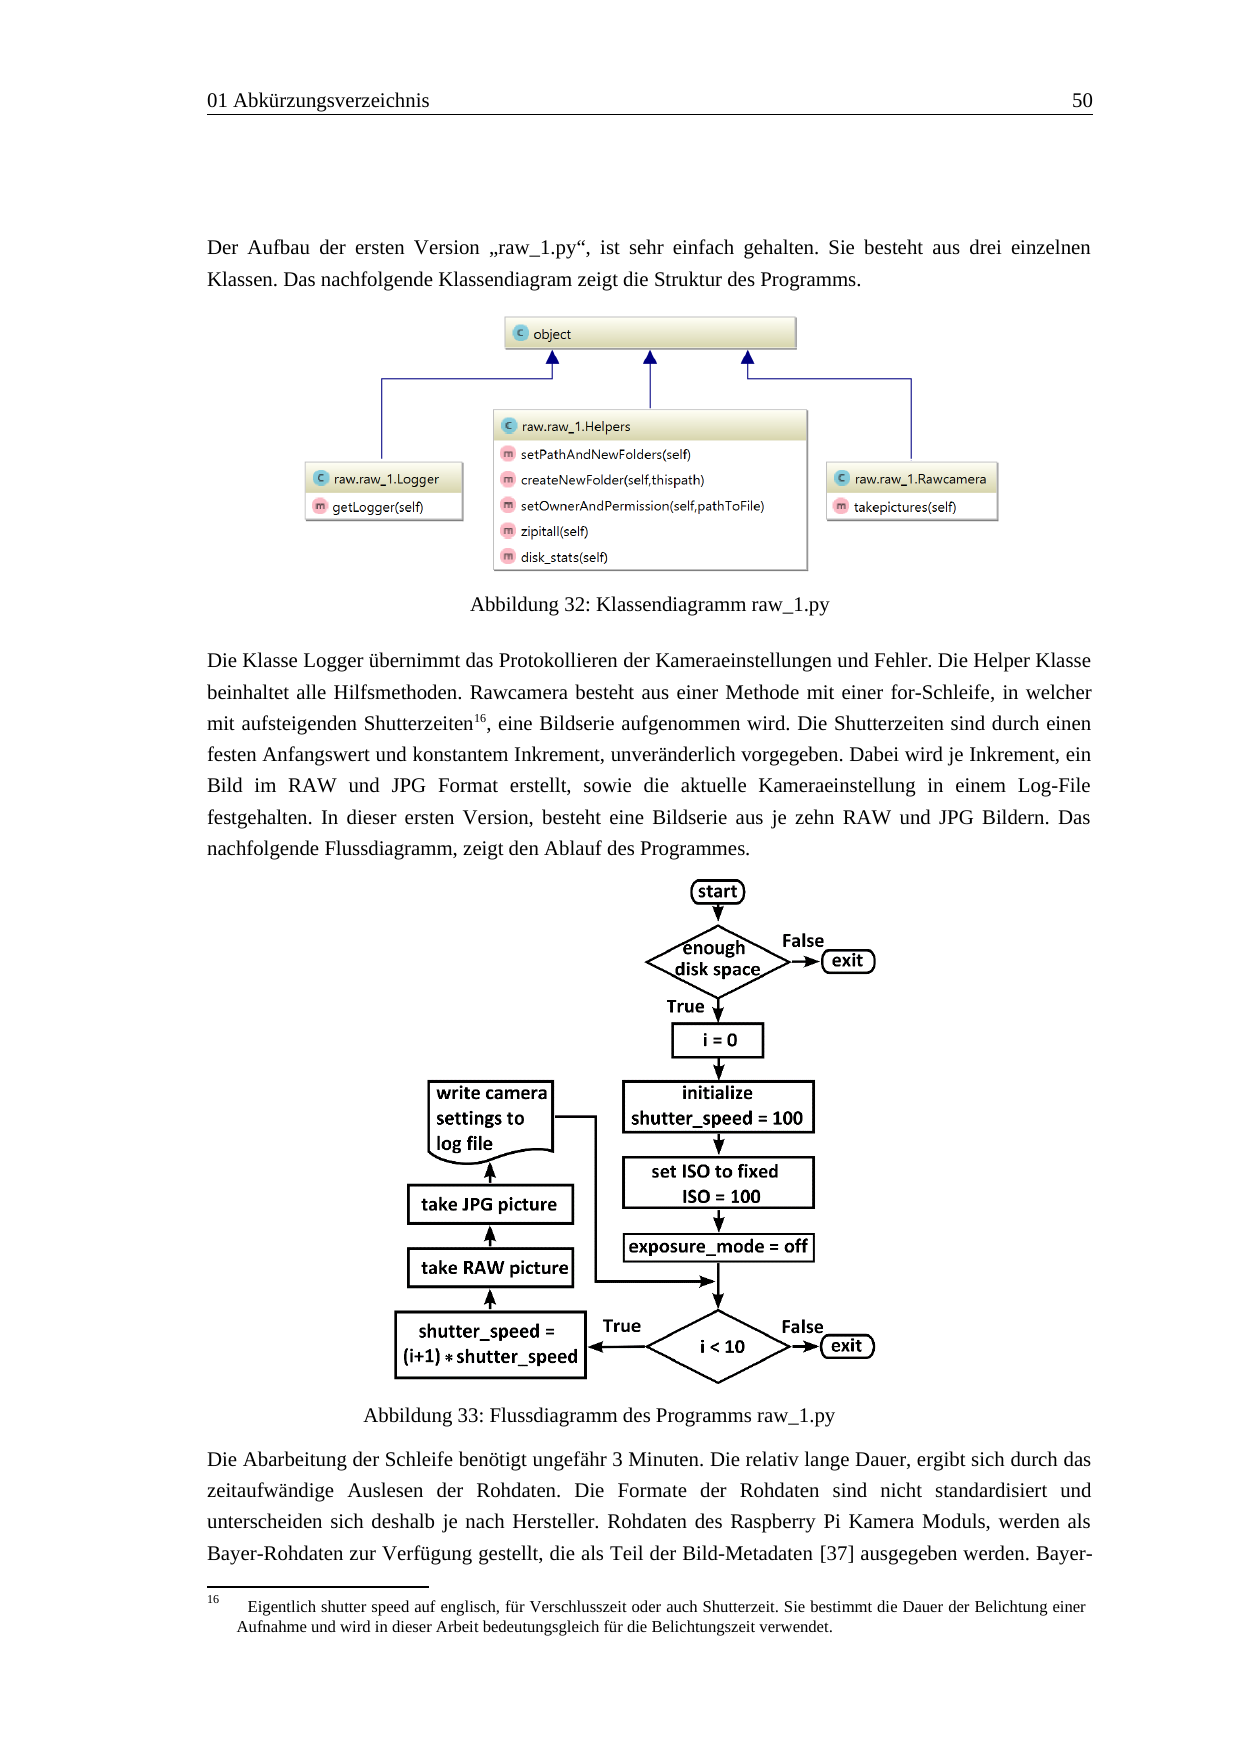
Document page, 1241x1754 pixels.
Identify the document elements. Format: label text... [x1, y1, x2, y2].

text Abbildung 33: Flussdiagramm des Programms raw_1.py [207, 1403, 1093, 1427]
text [207, 1447, 1093, 1564]
picture [394, 879, 876, 1384]
text Der Aufbau der ersten Version „raw_1.py“, ist sehr einfach gehalten. Sie besteht aus drei einzelnen Klassen. Das nachfolgende Klassendiagram zeigt die Struktur des Programms. [207, 235, 1093, 291]
text Abbildung 32: Klassendiagramm raw_1.py [207, 592, 1093, 616]
picture [298, 310, 1002, 573]
text Die Klasse Logger übernimmt das Protokollieren der Kameraeinstellungen und Fehler. Die Helper Klasse beinhaltet alle Hilfsmethoden. Rawcamera besteht aus einer Methode mit einer for-Schleife, in welcher mit aufsteigenden Shutterzeiten, eine Bildserie aufgenommen wird. Die Shutterzeiten sind durch einen festen Anfangswert und konstantem Inkrement, unveränderlich vorgegeben. Dabei wird je Inkrement, ein Bild im RAW und JPG Format erstellt, sowie die aktuelle Kameraeinstellung in einem Log-File festgehalten. In dieser ersten Version, besteht eine Bildserie aus je zehn RAW und JPG Bildern. Das nachfolgende Flussdiagramm, zeigt den Ablauf des Programmes. [207, 648, 1093, 860]
